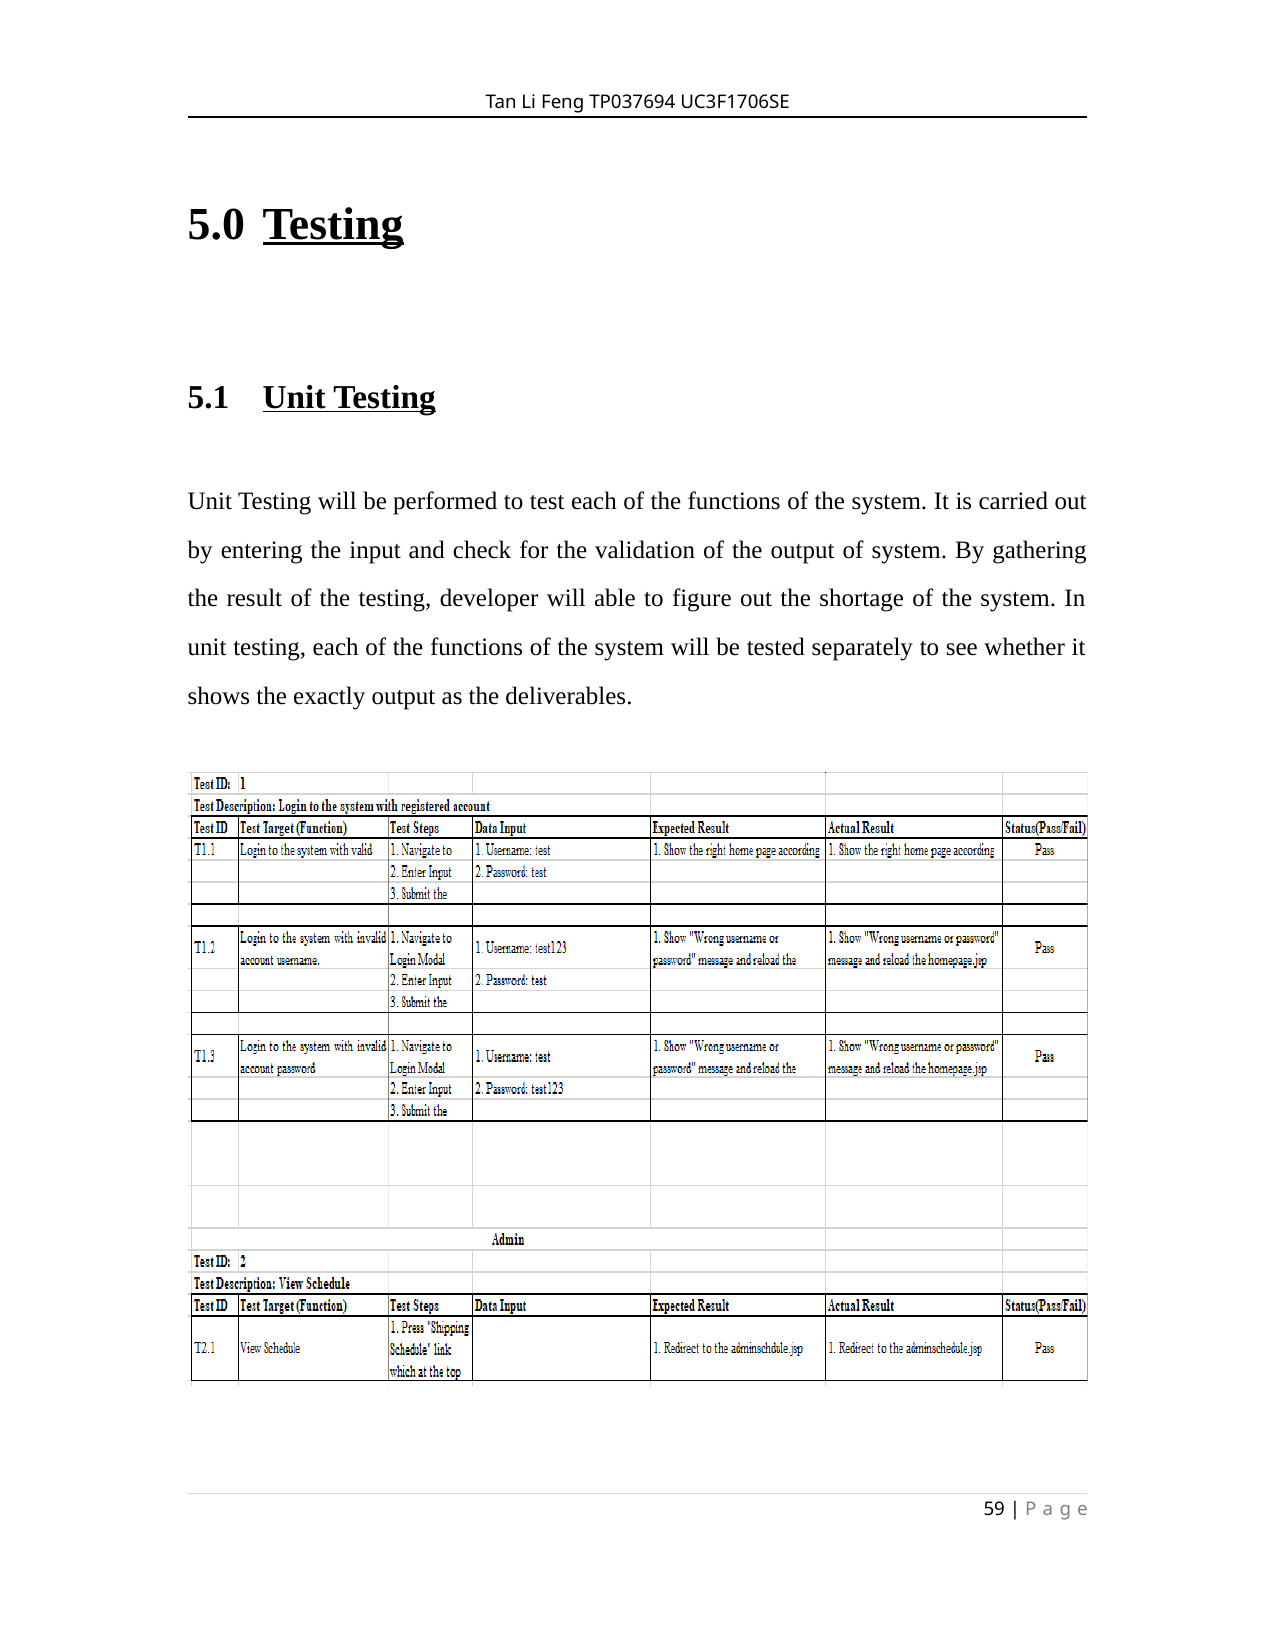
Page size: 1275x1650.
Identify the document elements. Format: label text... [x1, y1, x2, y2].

subtitle Unit Testing [187, 364, 1087, 429]
picture [187, 772, 1088, 1386]
text Unit Testing will be performed to test each of the functions of the system. It is carried out by entering the input and check for the validation of the output of system. By gathering the result of the testing, developer will able to figure out the shortage of the system. In unit testing, each of the functions of the system will be tested separately to see whether it shows the exactly output as the deliverables. [187, 484, 1087, 712]
subtitle Testing [187, 190, 1087, 255]
